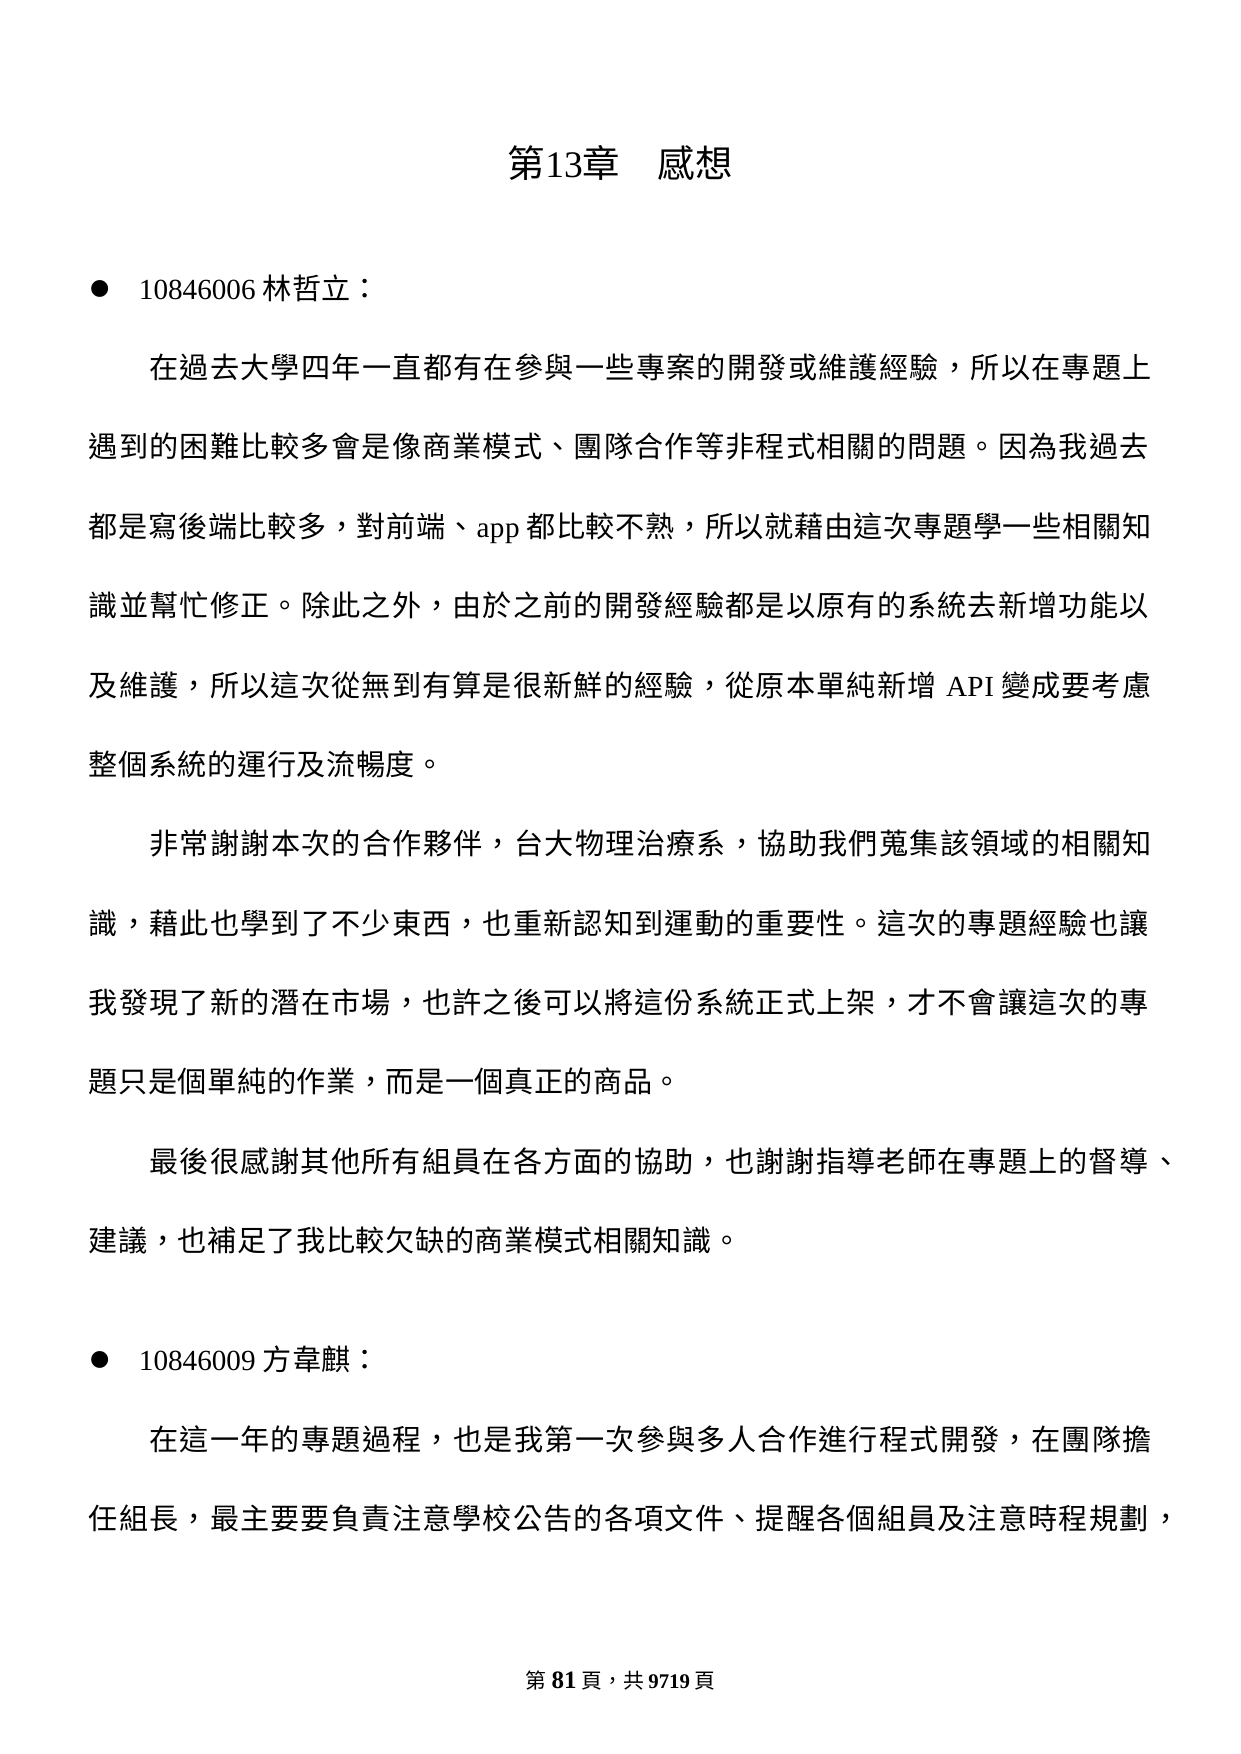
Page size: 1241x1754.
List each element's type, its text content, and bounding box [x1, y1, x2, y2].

text 在過去大學四年一直都有在參與一些專案的開發或維護經驗，所以在專題上遇到的困難比較多會是像商業模式、團隊合作等非程式相關的問題。因為我過去都是寫後端比較多，對前端、app都比較不熟，所以就藉由這次專題學一些相關知識並幫忙修正。除此之外，由於之前的開發經驗都是以原有的系統去新增功能以及維護，所以這次從無到有算是很新鮮的經驗，從原本單純新增API變成要考慮整個系統的運行及流暢度。 [89, 326, 1152, 802]
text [89, 1398, 1152, 1556]
list 10846009 方韋麒： [89, 1318, 1152, 1398]
list 10846006 林哲立： [89, 247, 1152, 326]
text 最後很感謝其他所有組員在各方面的協助，也謝謝指導老師在專題上的督導、建議，也補足了我比較欠缺的商業模式相關知識。 [89, 1120, 1152, 1278]
text 非常謝謝本次的合作夥伴，台大物理治療系，協助我們蒐集該領域的相關知識，藉此也學到了不少東西，也重新認知到運動的重要性。這次的專題經驗也讓我發現了新的潛在市場，也許之後可以將這份系統正式上架，才不會讓這次的專題只是個單純的作業，而是一個真正的商品。 [89, 802, 1152, 1120]
subtitle 感想 [89, 121, 1152, 201]
